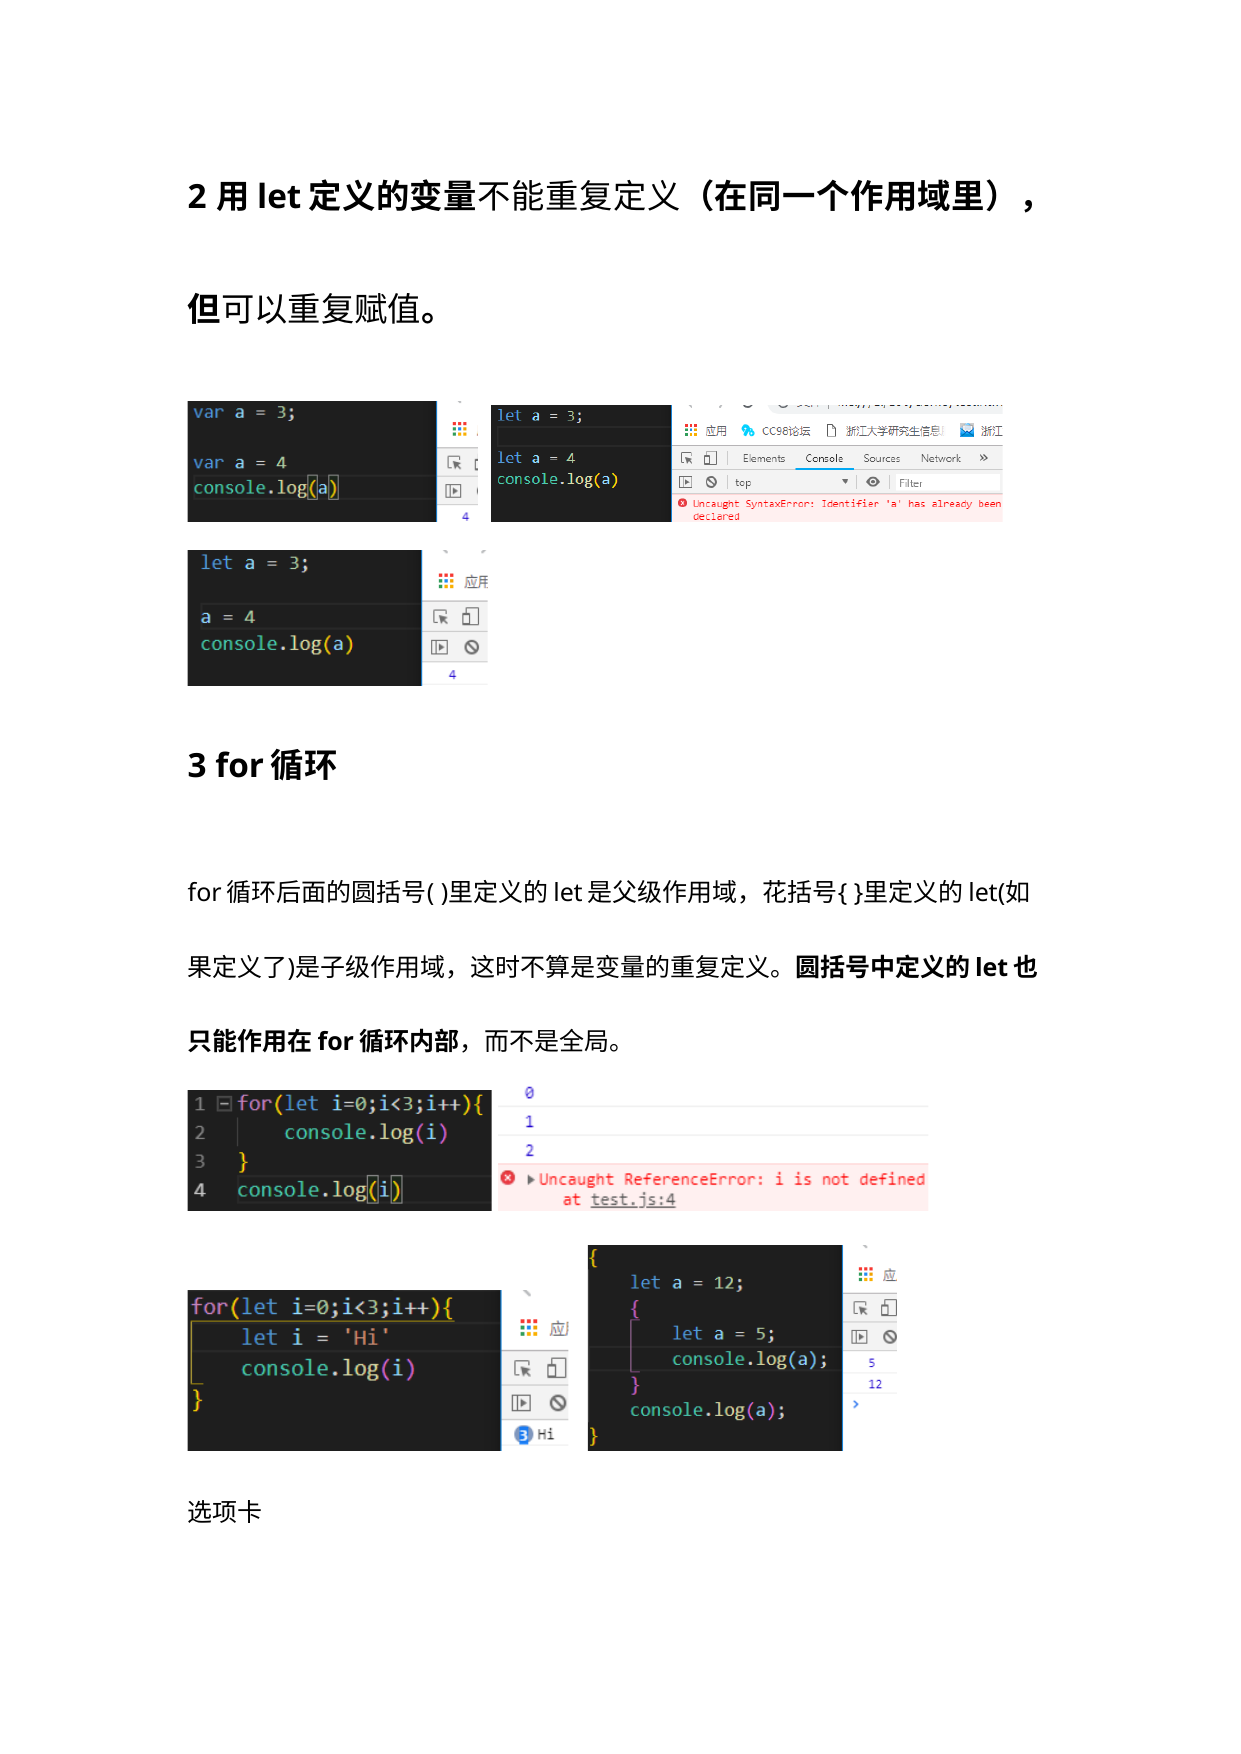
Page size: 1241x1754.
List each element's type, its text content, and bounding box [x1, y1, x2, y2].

subtitle 3 for循环 [187, 731, 1053, 796]
subtitle 2 用let定义的变量不能重复定义（在同一个作用域里），但可以重复赋值。 [187, 162, 1053, 339]
text 选项卡 [187, 1478, 1053, 1543]
text for循环后面的圆括号( )里定义的let是父级作用域，花括号{ }里定义的let(如果定义了)是子级作用域，这时不算是变量的重复定义。圆括号中定义的let也只能作用在for循环内部，而不是全局。 [187, 858, 1053, 1072]
